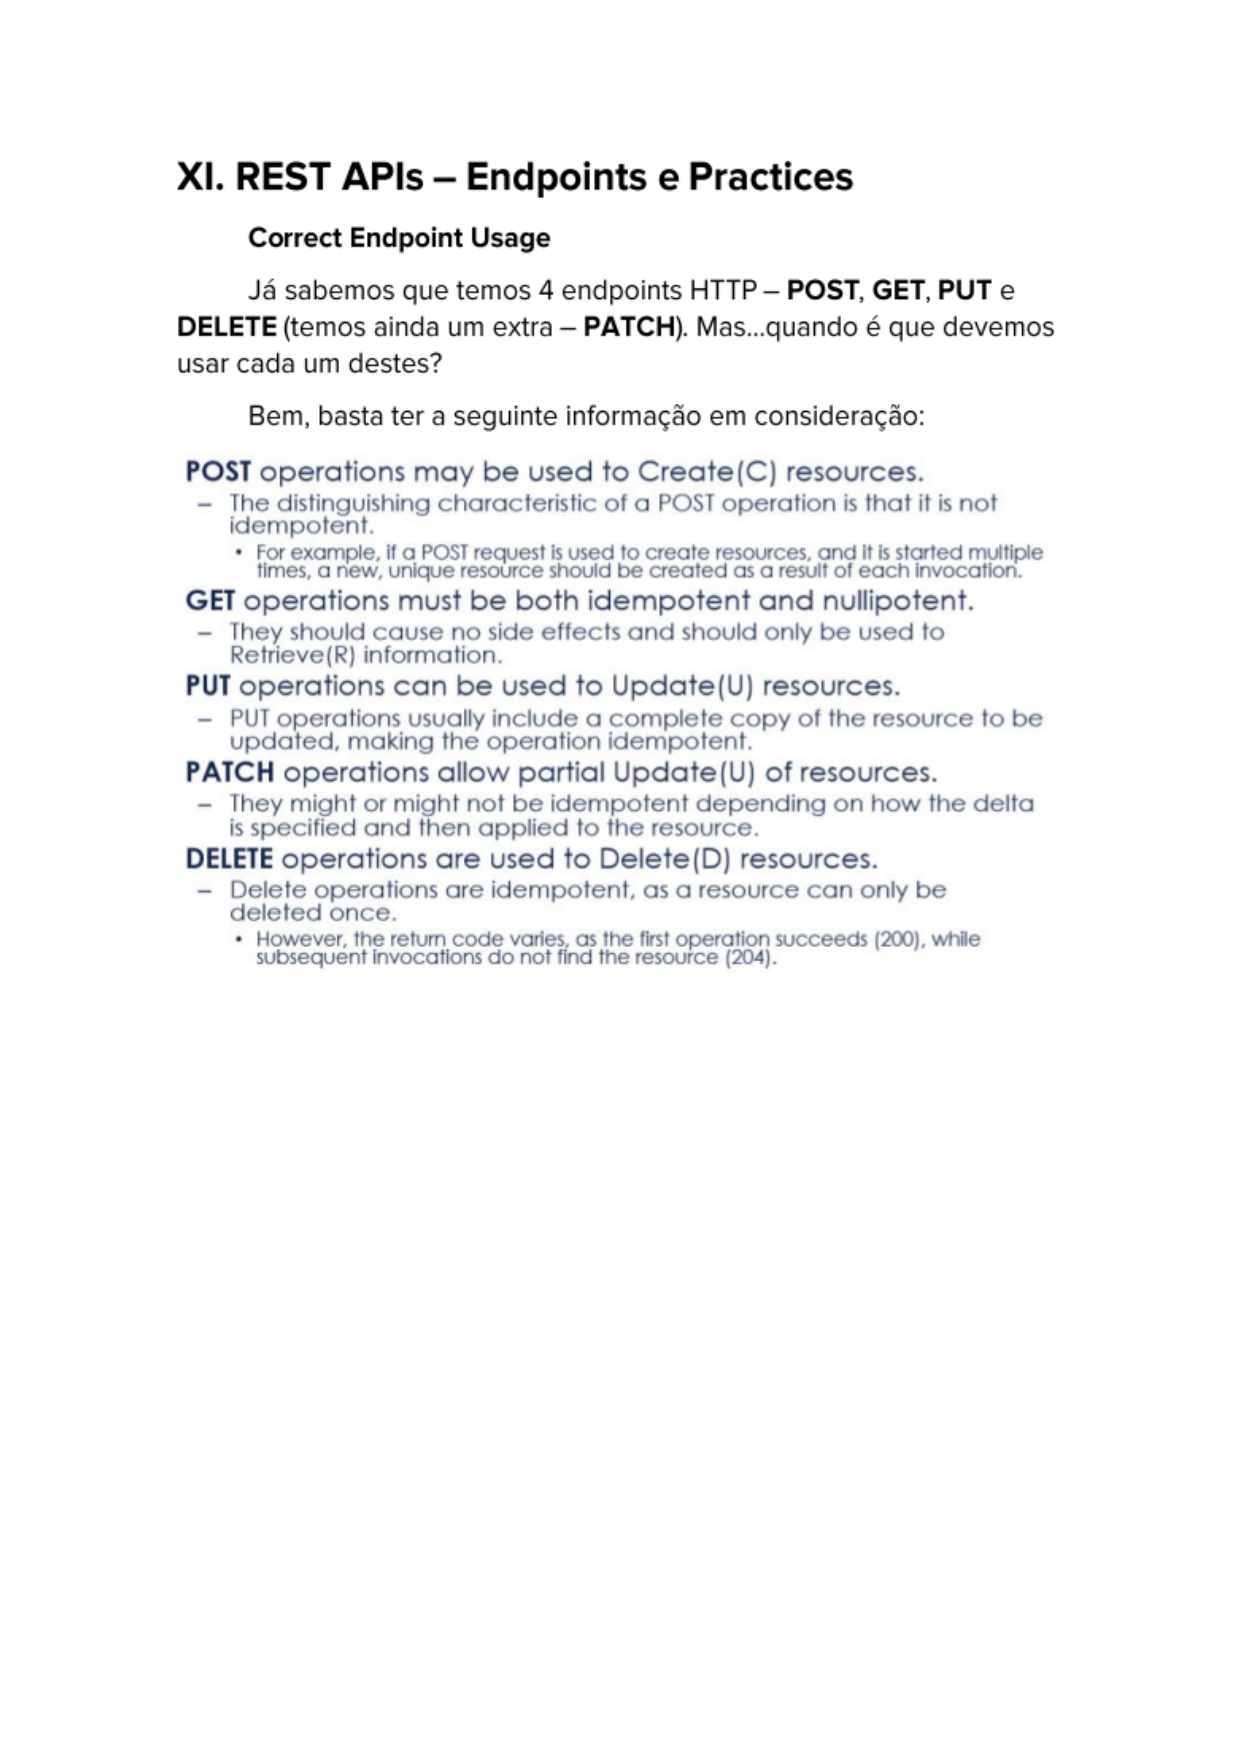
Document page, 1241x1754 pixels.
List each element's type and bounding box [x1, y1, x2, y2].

picture [177, 147, 1076, 977]
